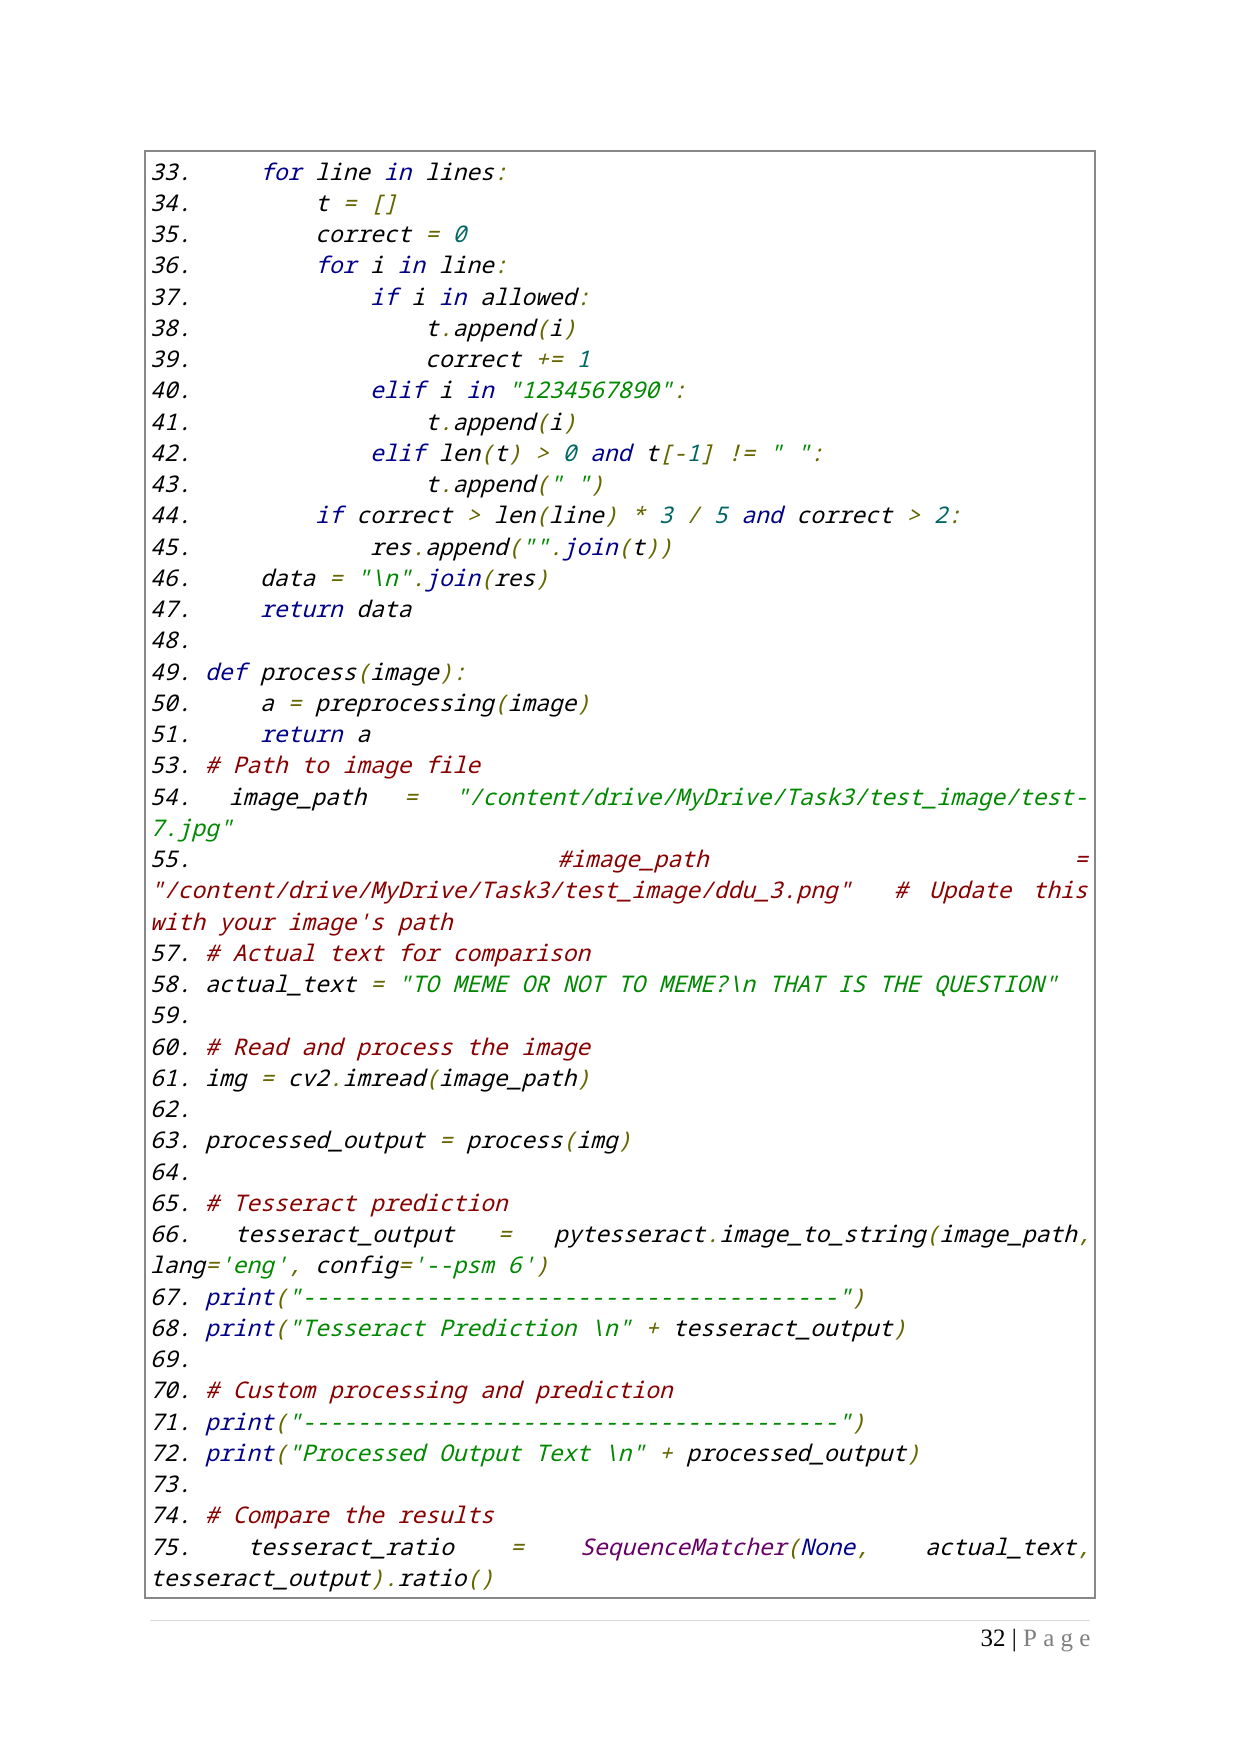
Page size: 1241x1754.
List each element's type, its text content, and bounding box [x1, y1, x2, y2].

text 67. print("---------------------------------------") [150, 1281, 1090, 1312]
text 63. processed_output = process(img) [150, 1124, 1090, 1156]
text 33. for line in lines: [146, 152, 1094, 187]
text 59. [150, 999, 1090, 1031]
text 64. [150, 1156, 1090, 1187]
text 70. # Custom processing and prediction [150, 1374, 1090, 1406]
text 51. return a [150, 718, 1090, 749]
text 60. # Read and process the image [150, 1031, 1090, 1062]
text 34. t = [] [150, 187, 1090, 218]
text 49. def process(image): [150, 656, 1090, 687]
text 48. [150, 624, 1090, 656]
text 41. t.append(i) [150, 406, 1090, 437]
text 36. for i in line: [150, 249, 1090, 281]
text 37. if i in allowed: [150, 281, 1090, 312]
text 68. print("Tesseract Prediction \n" + tesseract_output) [150, 1312, 1090, 1343]
text 53. # Path to image file [150, 749, 1090, 781]
text 74. # Compare the results [150, 1499, 1090, 1525]
text 58. actual_text = "TO MEME OR NOT TO MEME?\n THAT IS THE QUESTION" [150, 968, 1090, 999]
text 54. image_path = "/content/drive/MyDrive/Task3/test_image/test-7.jpg" [150, 781, 1090, 843]
text 73. [150, 1468, 1090, 1499]
text 55. #image_path = "/content/drive/MyDrive/Task3/test_image/ddu_3.png" # Update this with your image's path [150, 843, 1090, 937]
text 47. return data [150, 593, 1090, 624]
text 62. [150, 1093, 1090, 1124]
text 39. correct += 1 [150, 343, 1090, 374]
text 65. # Tesseract prediction [150, 1187, 1090, 1218]
text 35. correct = 0 [150, 218, 1090, 249]
text 43. t.append(" ") [150, 468, 1090, 499]
text 66. tesseract_output = pytesseract.image_to_string(image_path, lang='eng', config='--psm 6') [150, 1218, 1090, 1281]
text 72. print("Processed Output Text \n" + processed_output) [150, 1437, 1090, 1468]
text 44. if correct > len(line) * 3 / 5 and correct > 2: [150, 499, 1090, 531]
text 38. t.append(i) [150, 312, 1090, 343]
text 46. data = "\n".join(res) [150, 562, 1090, 593]
text 50. a = preprocessing(image) [150, 687, 1090, 718]
text 69. [150, 1343, 1090, 1374]
text 40. elif i in "1234567890": [150, 374, 1090, 406]
text 61. img = cv2.imread(image_path) [150, 1062, 1090, 1093]
text 71. print("---------------------------------------") [150, 1406, 1090, 1437]
text 45. res.append("".join(t)) [150, 531, 1090, 562]
text 75. tesseract_ratio = SequenceMatcher(None, actual_text, tesseract_output).ratio() [146, 1525, 1094, 1597]
text 42. elif len(t) > 0 and t[-1] != " ": [150, 437, 1090, 468]
text 57. # Actual text for comparison [150, 937, 1090, 968]
